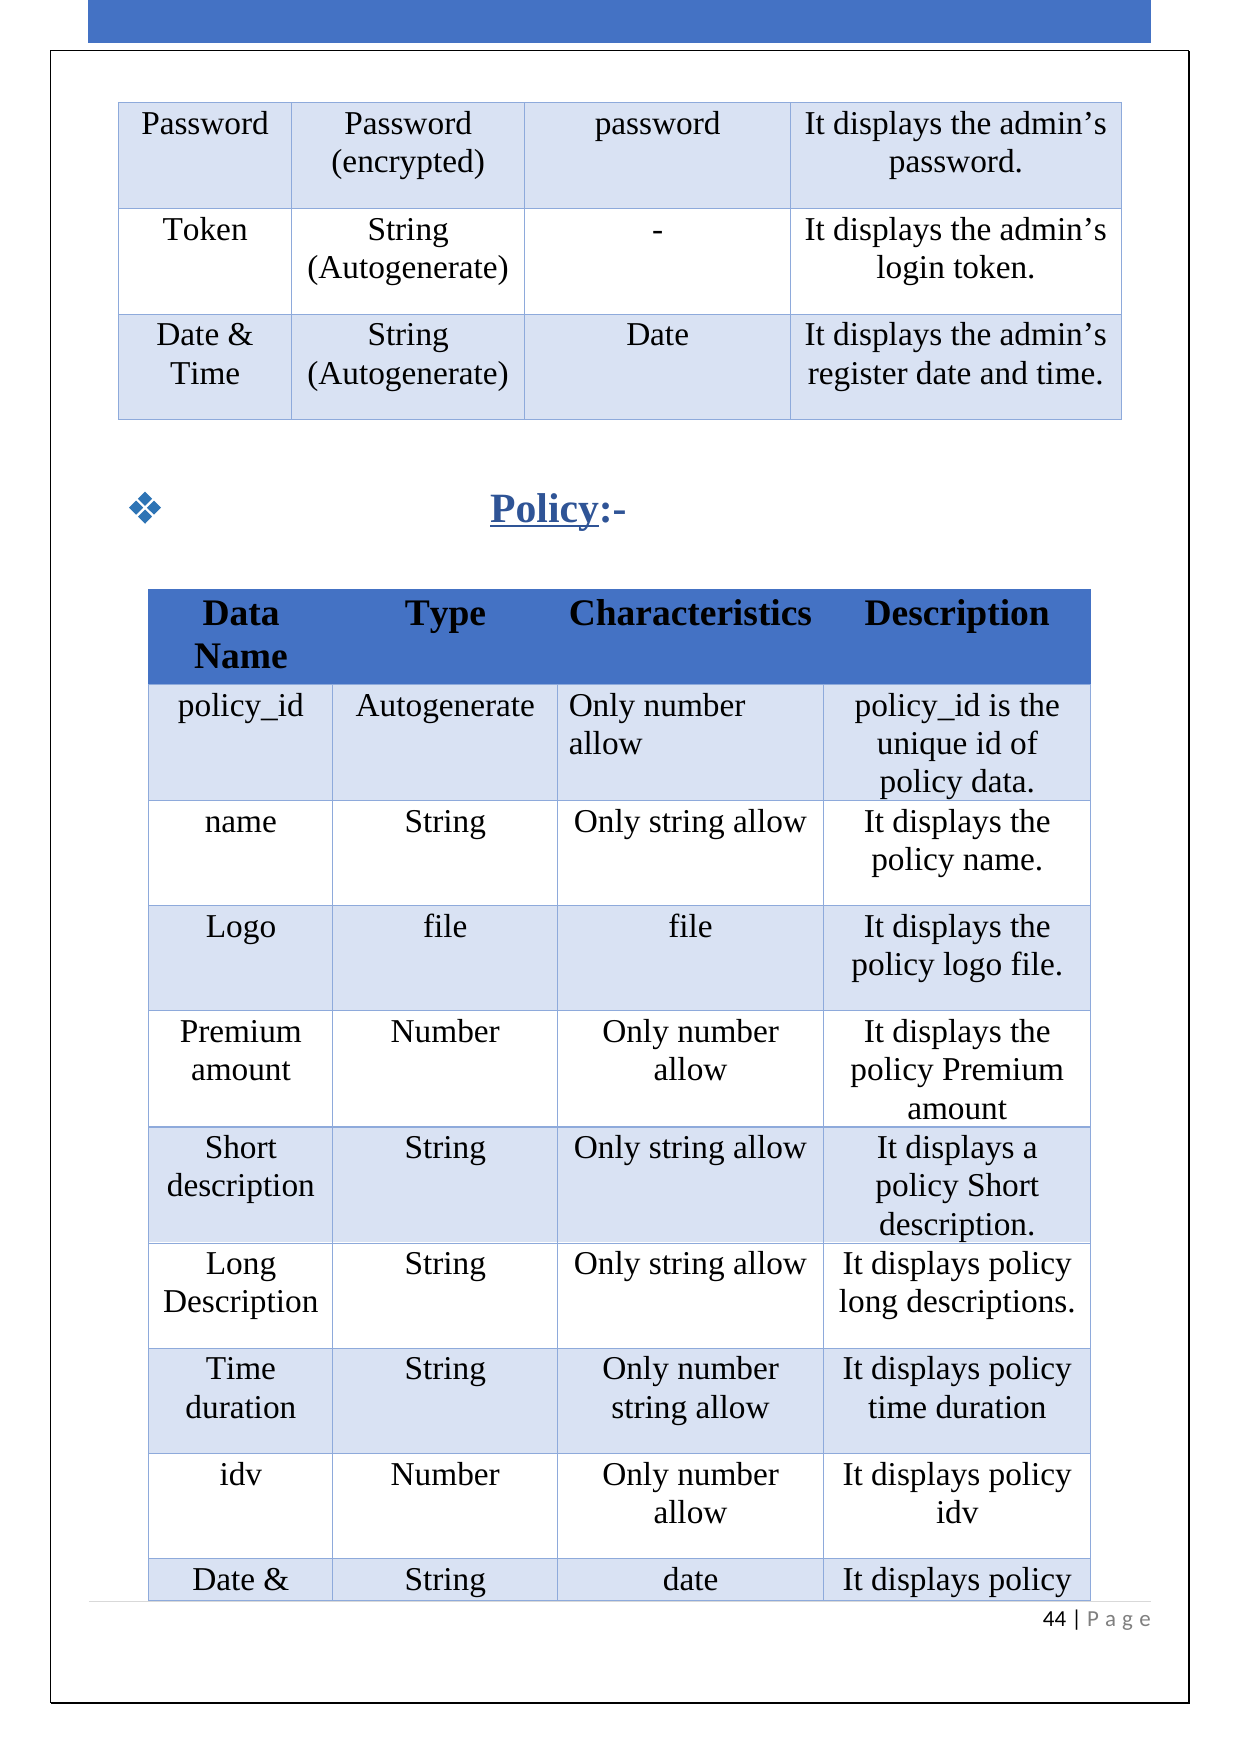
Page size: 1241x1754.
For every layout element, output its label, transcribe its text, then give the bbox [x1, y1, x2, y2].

table_cell String [333, 1128, 557, 1242]
table_cell password [525, 103, 790, 208]
list Policy:- [126, 484, 1151, 532]
table_cell Time duration [149, 1349, 332, 1453]
table_cell Only number allow [558, 1454, 823, 1558]
table_cell String [333, 1349, 557, 1453]
table_cell It displays the admin’s password. [791, 103, 1121, 208]
table_cell It displays the admin’s login token. [791, 209, 1121, 313]
table_cell idv [149, 1454, 332, 1558]
table_cell policy_id is the unique id of policy data. [824, 685, 1090, 800]
table_cell Only number string allow [558, 1349, 823, 1453]
table_header Description [824, 590, 1090, 684]
table_cell It displays a policy Short description. [824, 1128, 1090, 1242]
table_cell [333, 1559, 557, 1600]
table_cell Long Description [149, 1244, 332, 1348]
table_cell Number [333, 1454, 557, 1558]
table_header Data Name [149, 590, 332, 684]
table_cell It displays policy idv [824, 1454, 1090, 1558]
table_cell String (Autogenerate) [292, 315, 524, 419]
table_cell Date [525, 315, 790, 419]
table_cell date [558, 1559, 823, 1600]
table_cell Only number allow [558, 1011, 823, 1126]
table_cell Date & Time [119, 315, 291, 419]
table_cell Only string allow [558, 801, 823, 905]
table_cell It displays the policy name. [824, 801, 1090, 905]
table_cell file [558, 906, 823, 1010]
table_cell - [525, 209, 790, 313]
table_cell It displays policy time duration [824, 1349, 1090, 1453]
table_header Type [333, 590, 557, 684]
table_cell policy_id [149, 685, 332, 800]
table_cell Password [119, 103, 291, 208]
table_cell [824, 1559, 1090, 1600]
table_cell Only string allow [558, 1244, 823, 1348]
table_cell It displays the policy logo file. [824, 906, 1090, 1010]
table_cell Date & Time [149, 1559, 332, 1600]
table_header Characteristics [558, 590, 823, 684]
table_cell Password (encrypted) [292, 103, 524, 208]
table_cell String [333, 801, 557, 905]
table_cell It displays policy long descriptions. [824, 1244, 1090, 1348]
table_cell Autogenerate [333, 685, 557, 800]
table_cell Only string allow [558, 1128, 823, 1242]
table_cell file [333, 906, 557, 1010]
table_cell Token [119, 209, 291, 313]
table_cell It displays the admin’s register date and time. [791, 315, 1121, 419]
table_cell Logo [149, 906, 332, 1010]
table_cell It displays the policy Premium amount [824, 1011, 1090, 1126]
table_cell Short description [149, 1128, 332, 1242]
table_cell name [149, 801, 332, 905]
table_cell Only number allow [558, 685, 823, 800]
table_cell Premium amount [149, 1011, 332, 1126]
table_cell String (Autogenerate) [292, 209, 524, 313]
table_cell Number [333, 1011, 557, 1126]
table_cell String [333, 1244, 557, 1348]
